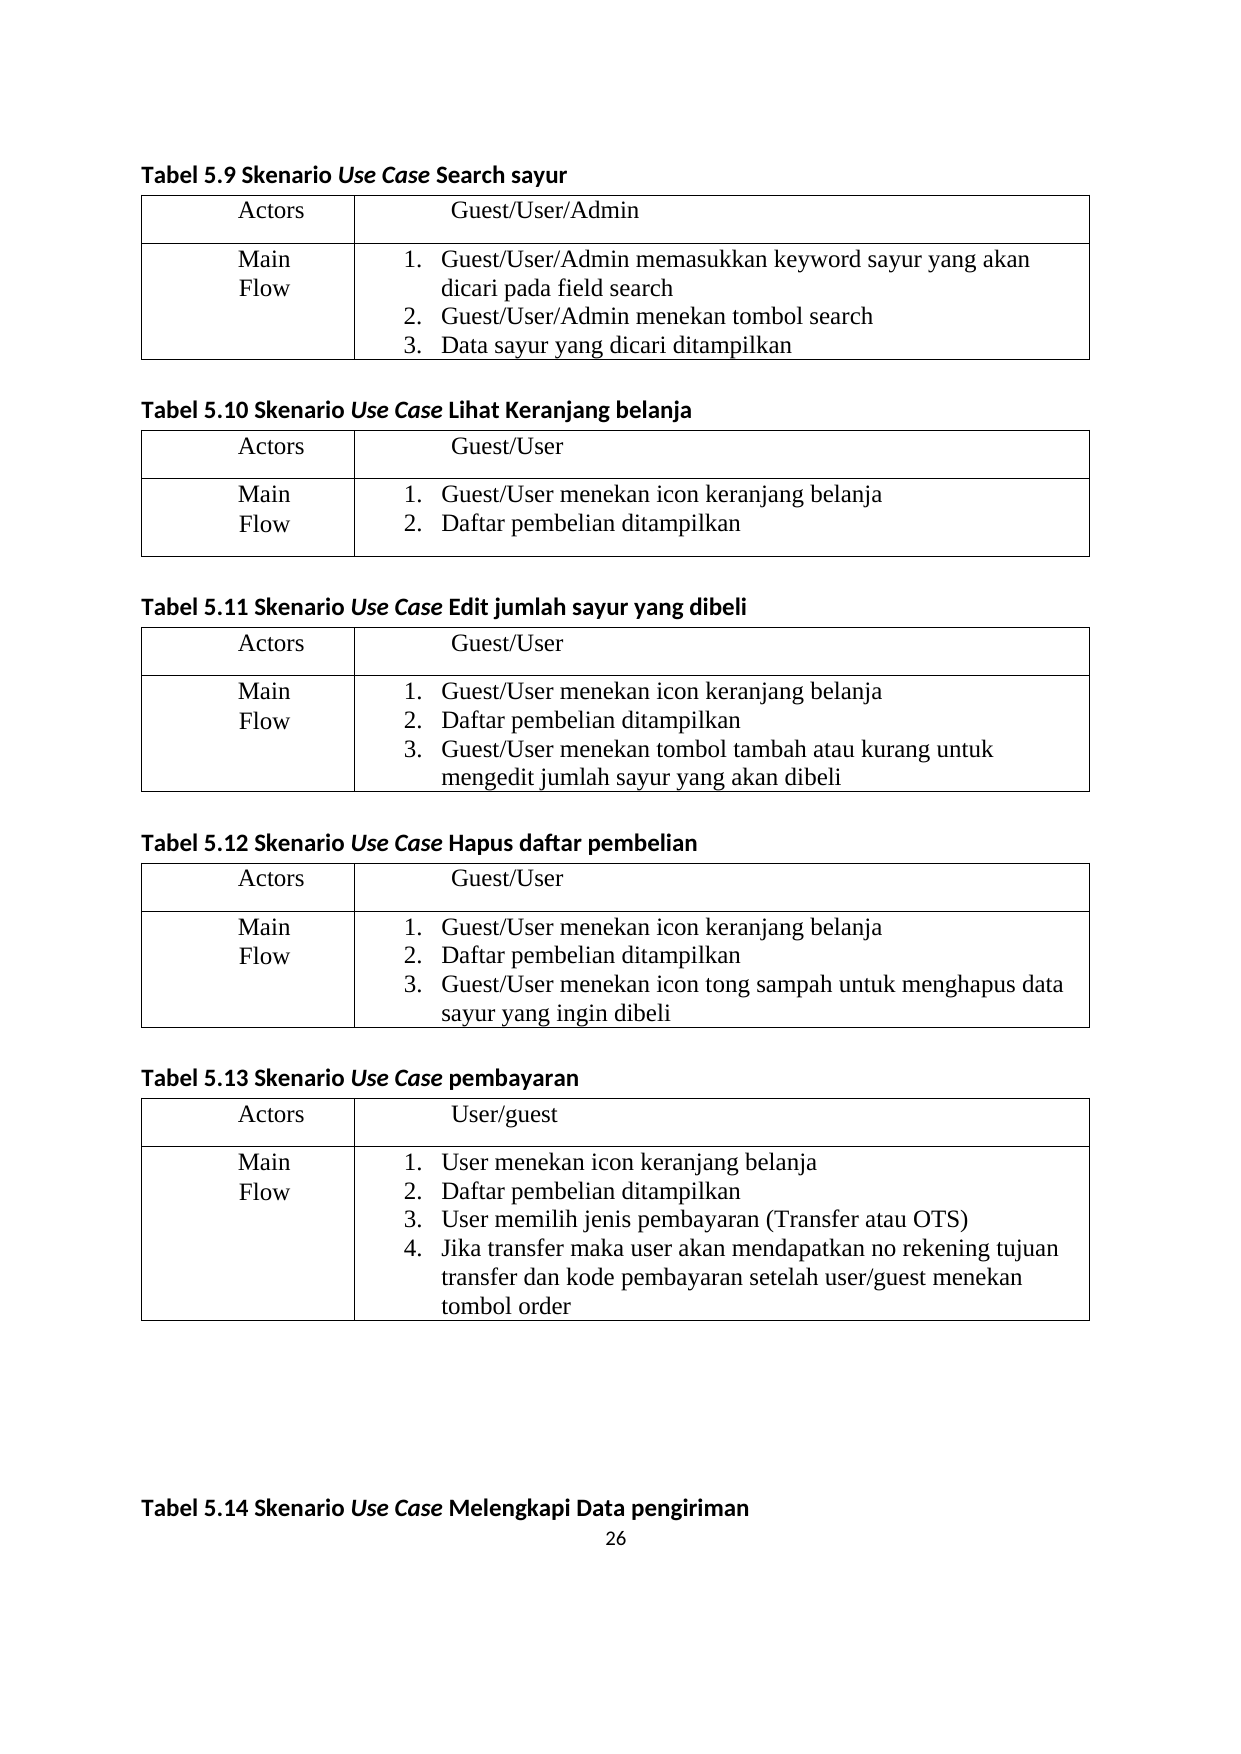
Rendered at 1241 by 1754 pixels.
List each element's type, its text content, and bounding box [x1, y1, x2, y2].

table_cell Guest/User menekan icon keranjang belanja Daftar pembelian ditampilkan Guest/User menekan tombol tambah atau kurang untuk mengedit jumlah sayur yang akan dibeli [355, 676, 1089, 791]
text Tabel 5.14 Skenario Use Case Melengkapi Data pengiriman [141, 1492, 1092, 1523]
table_header Guest/User [355, 864, 1089, 911]
table_cell Main Flow [142, 1147, 354, 1319]
table_header Guest/User [355, 628, 1089, 675]
text Tabel 5.13 Skenario Use Case pembayaran [141, 1062, 902, 1093]
table_cell Guest/User menekan icon keranjang belanja Daftar pembelian ditampilkan [355, 479, 1089, 556]
table_header Actors [142, 1099, 354, 1146]
table_header User/guest [355, 1099, 1089, 1146]
table_header Actors [142, 864, 354, 911]
table_header Actors [142, 628, 354, 675]
table_header Actors [142, 431, 354, 478]
table_header Guest/User/Admin [355, 196, 1089, 243]
text Tabel 5.12 Skenario Use Case Hapus daftar pembelian [141, 827, 887, 857]
text Tabel 5.11 Skenario Use Case Edit jumlah sayur yang dibeli [141, 591, 887, 622]
table_cell Main Flow [142, 244, 354, 359]
text Tabel 5.10 Skenario Use Case Lihat Keranjang belanja [141, 394, 887, 425]
table_cell User menekan icon keranjang belanja Daftar pembelian ditampilkan User memilih jenis pembayaran (Transfer atau OTS) Jika transfer maka user akan mendapatkan no rekening tujuan transfer dan kode pembayaran setelah user/guest menekan tombol order [355, 1147, 1089, 1319]
text Tabel 5.9 Skenario Use Case Search sayur [141, 159, 896, 189]
table_cell Main Flow [142, 479, 354, 556]
table_cell Main Flow [142, 676, 354, 791]
table_header Actors [142, 196, 354, 243]
table_header Guest/User [355, 431, 1089, 478]
table_cell Main Flow [142, 912, 354, 1027]
table_cell Guest/User/Admin memasukkan keyword sayur yang akan dicari pada field search Guest/User/Admin menekan tombol search Data sayur yang dicari ditampilkan [355, 244, 1089, 359]
table_cell Guest/User menekan icon keranjang belanja Daftar pembelian ditampilkan Guest/User menekan icon tong sampah untuk menghapus data sayur yang ingin dibeli [355, 912, 1089, 1027]
